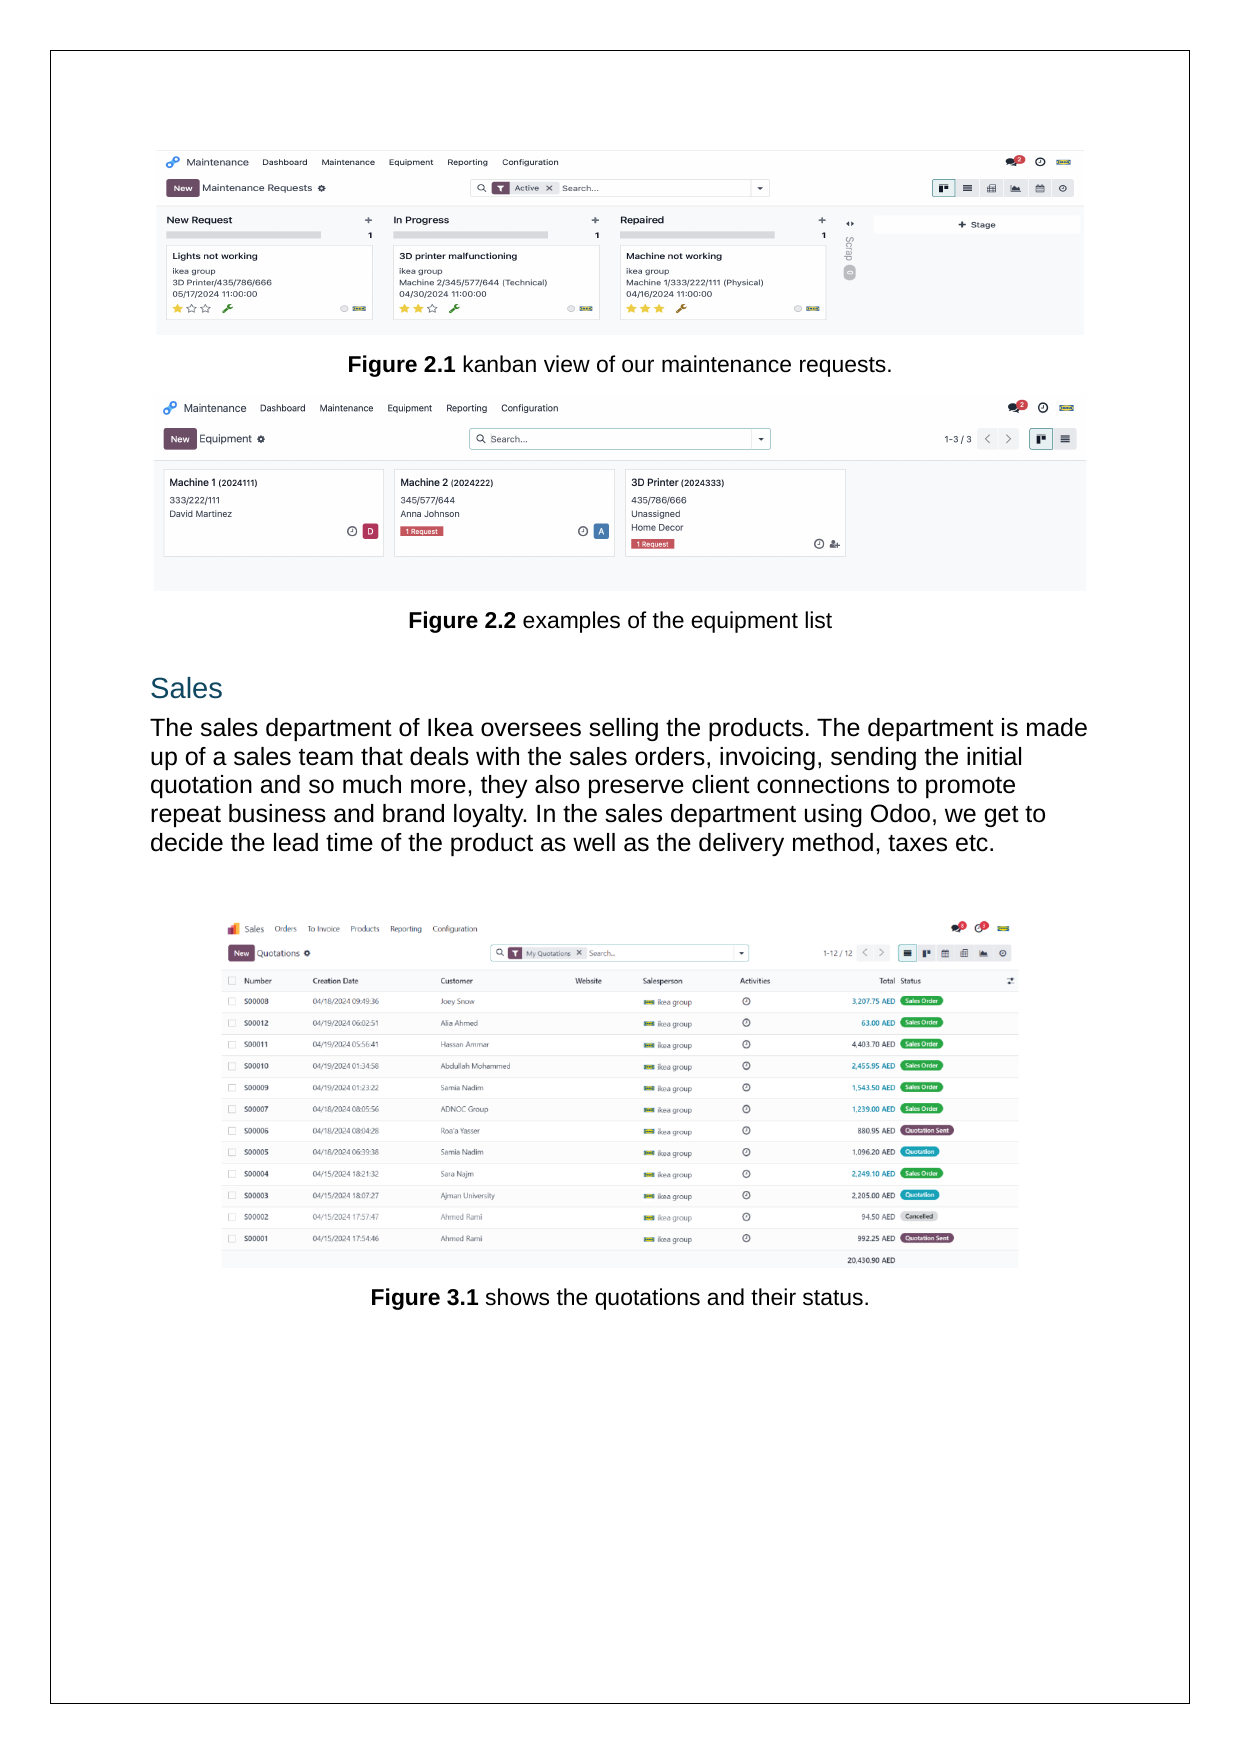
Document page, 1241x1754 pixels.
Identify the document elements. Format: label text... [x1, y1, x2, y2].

picture [156, 150, 1084, 335]
picture [153, 394, 1087, 591]
picture [221, 918, 1019, 1268]
text Figure 2.1 kanban view of our maintenance requests. [150, 351, 1090, 378]
text Figure 2.2 examples of the equipment list [150, 607, 1090, 634]
text The sales department of Ikea oversees selling the products. The department is made up of a sales team that deals with the sales orders, invoicing, sending the initial quotation and so much more, they also preserve client connections to promote repeat business and brand loyalty. In the sales department using Odoo, we get to decide the lead time of the product as well as the delivery method, taxes etc. [150, 713, 1090, 857]
subtitle Sales [150, 671, 1090, 705]
text Figure 3.1 shows the quotations and their status. [150, 1284, 1090, 1311]
